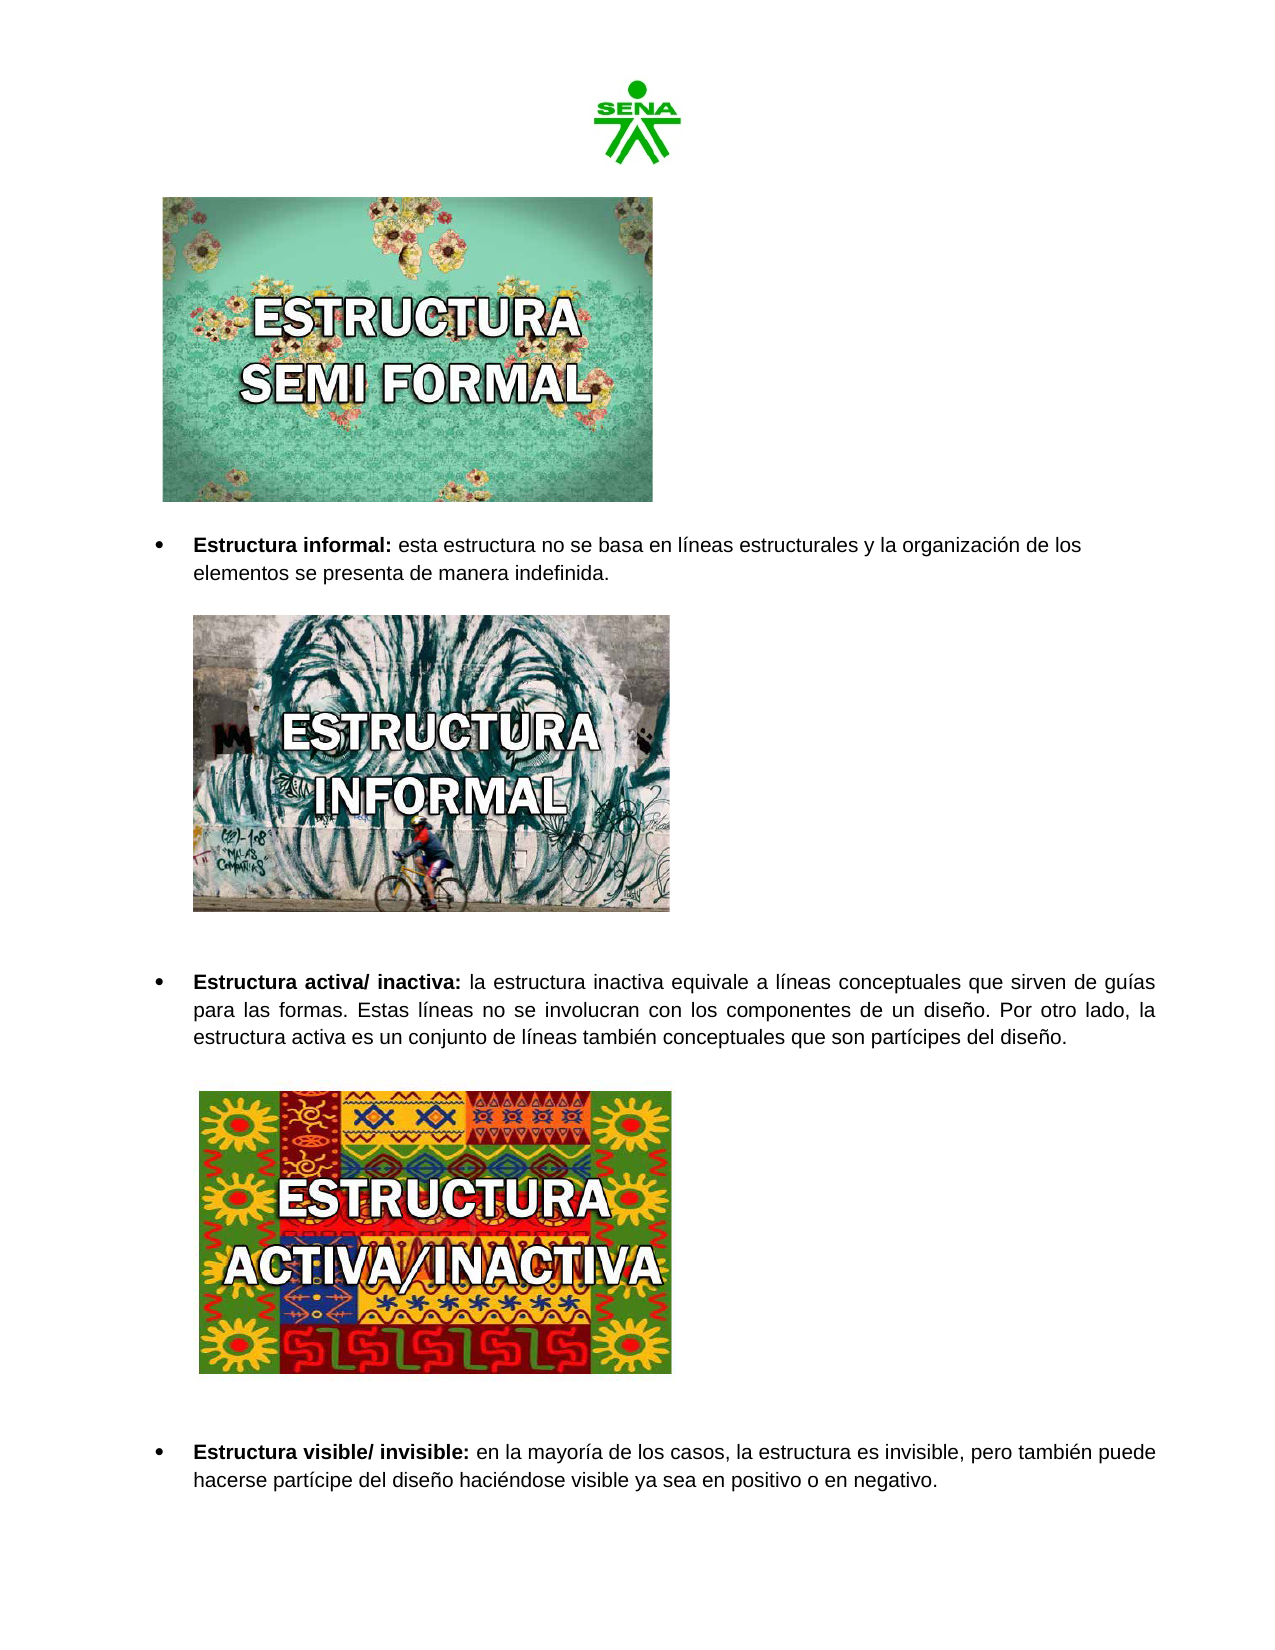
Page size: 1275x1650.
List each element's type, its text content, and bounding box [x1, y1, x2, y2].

list Estructura informal: esta estructura no se basa en líneas estructurales y la organización de los [156, 533, 1157, 557]
list Estructura activa/ inactiva: la estructura inactiva equivale a líneas conceptuales que sirven de guías para las formas. Estas líneas no se involucran con los componentes de un diseño. Por otro lado, la estructura activa es un conjunto de líneas también conceptuales que son partícipes del diseño. [156, 970, 1157, 1049]
list Estructura visible/ invisible: en la mayoría de los casos, la estructura es invisible, pero también puede hacerse partícipe del diseño haciéndose visible ya sea en positivo o en negativo. [156, 1440, 1157, 1492]
text elementos se presenta de manera indefinida. [193, 561, 1157, 585]
picture [588, 75, 687, 172]
